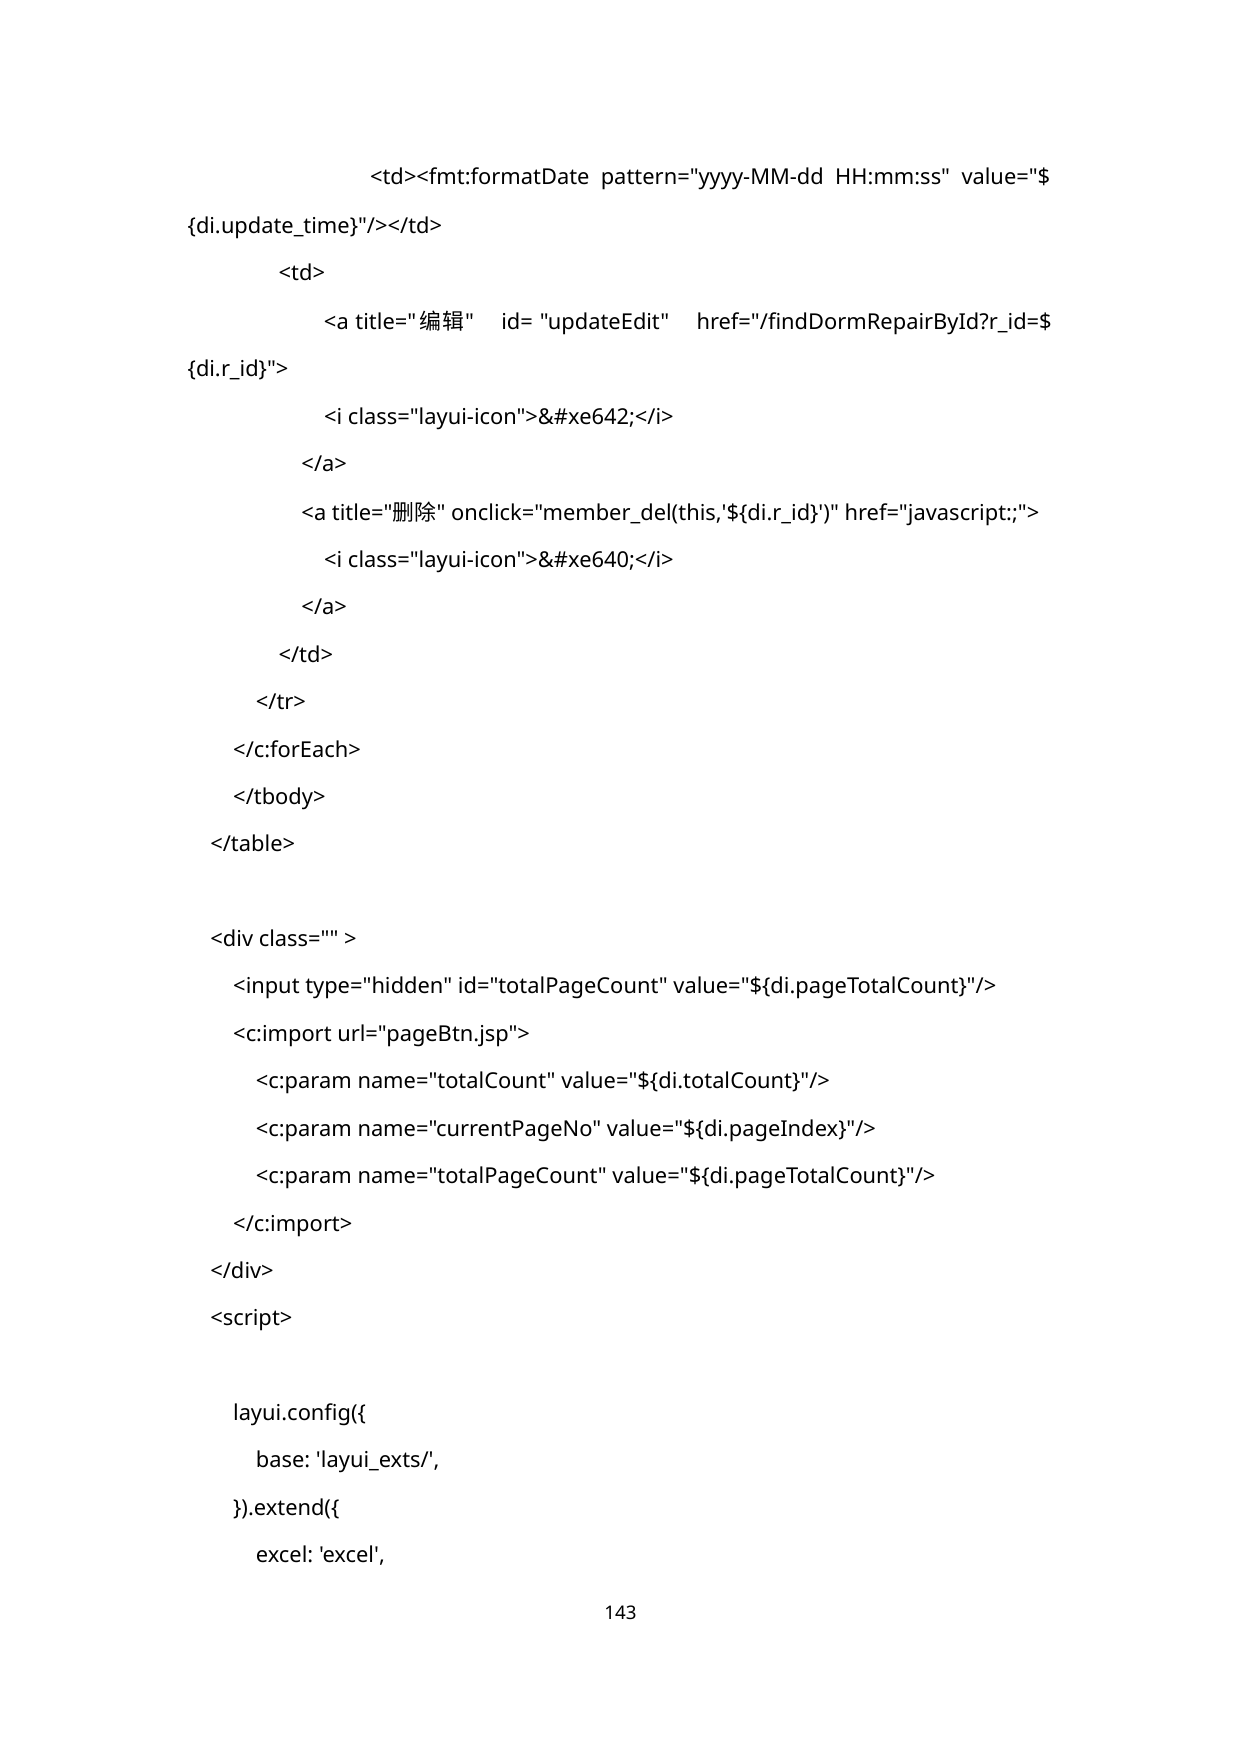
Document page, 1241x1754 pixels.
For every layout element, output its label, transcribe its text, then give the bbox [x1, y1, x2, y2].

text </c:forEach> [187, 732, 1053, 765]
text }).extend({ [187, 1491, 1053, 1523]
text <div class="" > [187, 922, 1053, 954]
text </a> [187, 590, 1053, 622]
text <td><fmt:formatDate pattern="yyyy-MM-dd HH:mm:ss" value="${di.update_time}"/></td> [187, 160, 1053, 241]
text </tbody> [187, 779, 1053, 812]
text <script> [187, 1301, 1053, 1333]
text </tr> [187, 685, 1053, 717]
text <i class="layui-icon">&#xe640;</i> [187, 543, 1053, 575]
text <input type="hidden" id="totalPageCount" value="${di.pageTotalCount}"/> [187, 969, 1053, 1002]
text </div> [187, 1253, 1053, 1286]
text <a title="删除" onclick="member_del(this,'${di.r_id}')" href="javascript:;"> [187, 494, 1053, 527]
text <td> [187, 256, 1053, 288]
text </td> [187, 637, 1053, 670]
text </c:import> [187, 1206, 1053, 1239]
text <c:param name="totalCount" value="${di.totalCount}"/> [187, 1064, 1053, 1096]
text </a> [187, 447, 1053, 479]
text <c:import url="pageBtn.jsp"> [187, 1017, 1053, 1049]
text layui.config({ [187, 1396, 1053, 1428]
text <c:param name="currentPageNo" value="${di.pageIndex}"/> [187, 1111, 1053, 1144]
text <i class="layui-icon">&#xe642;</i> [187, 399, 1053, 432]
text excel: 'excel', [187, 1538, 1053, 1570]
text base: 'layui_exts/', [187, 1443, 1053, 1476]
text </table> [187, 827, 1053, 859]
text <a title="编辑" id= "updateEdit" href="/findDormRepairById?r_id=${di.r_id}"> [187, 303, 1053, 384]
text <c:param name="totalPageCount" value="${di.pageTotalCount}"/> [187, 1159, 1053, 1191]
